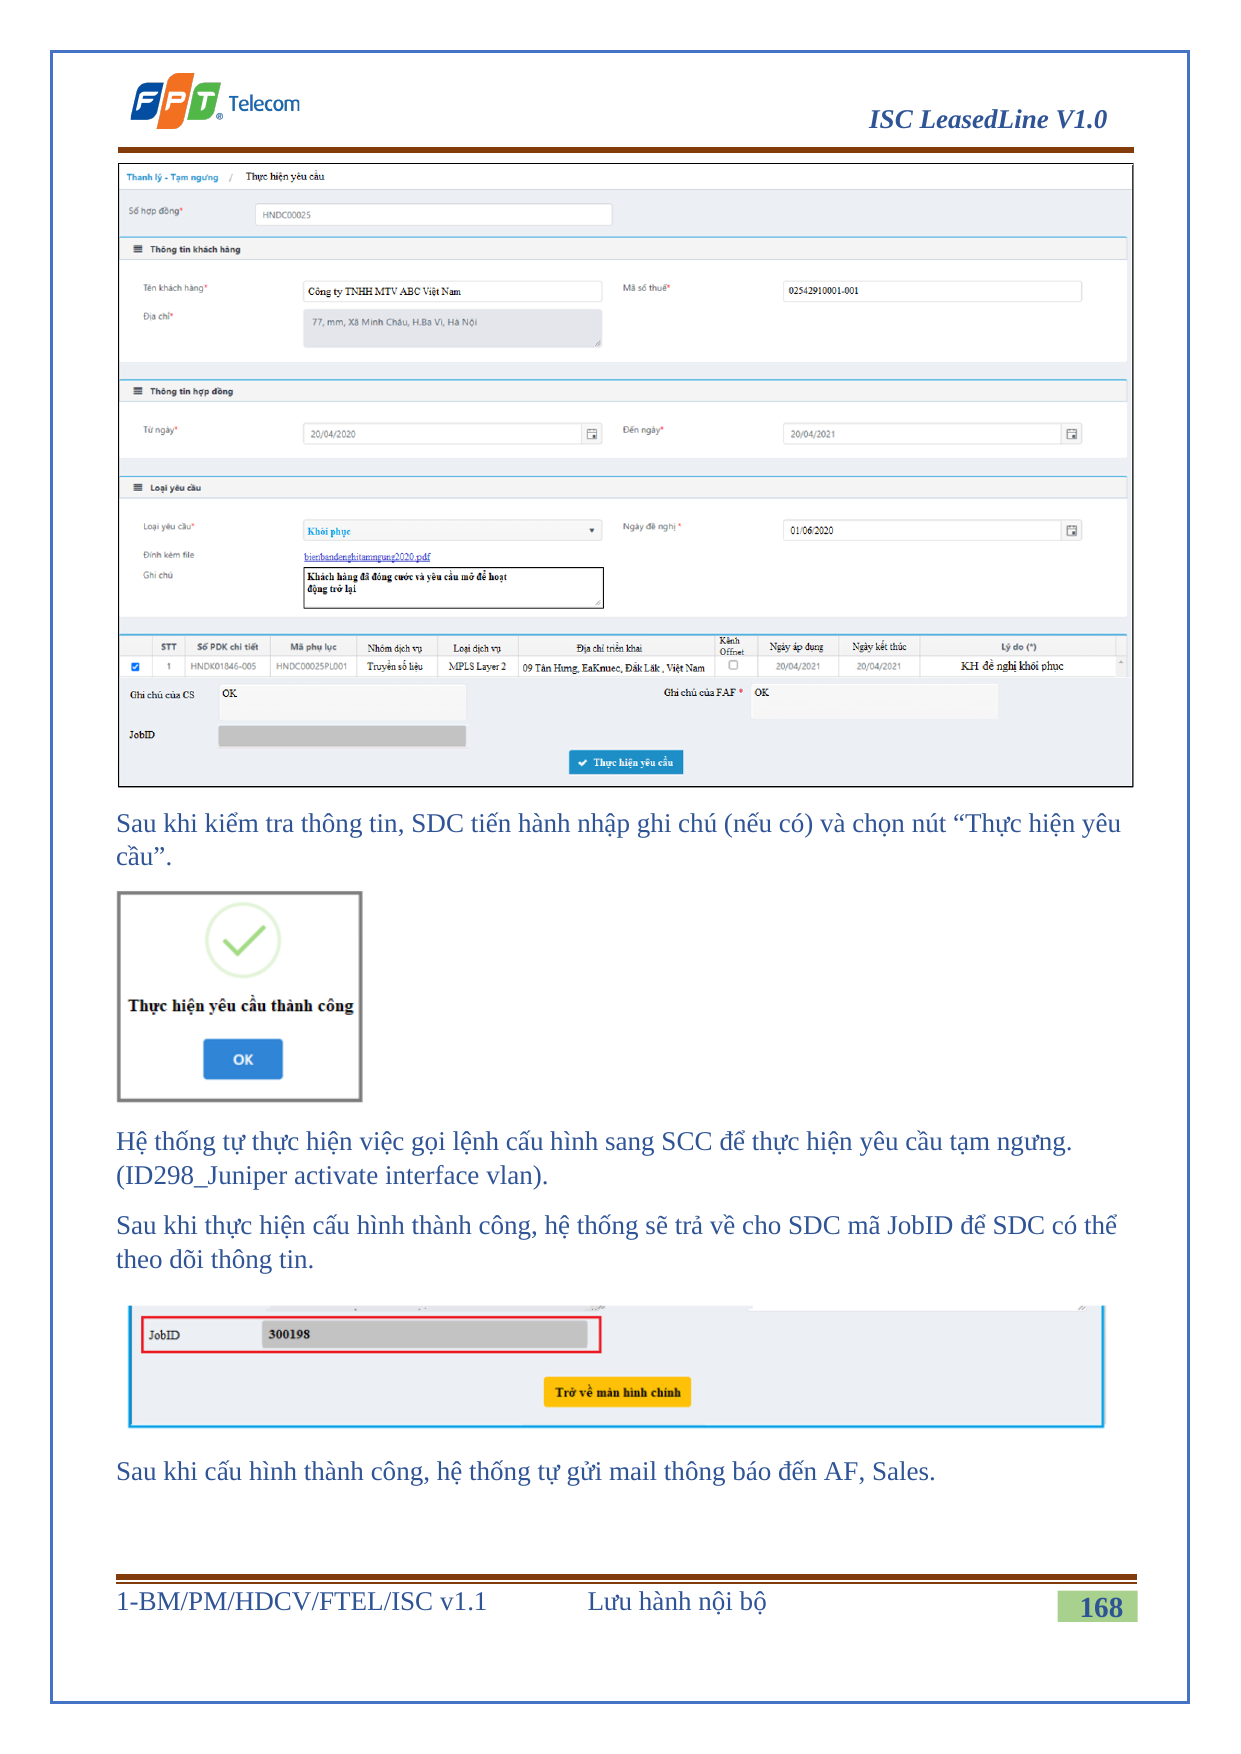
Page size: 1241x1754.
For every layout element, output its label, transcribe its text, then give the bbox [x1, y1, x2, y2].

picture [115, 159, 1136, 788]
picture [130, 73, 300, 129]
picture [115, 1293, 1137, 1436]
text Hệ thống tự thực hiện việc gọi lệnh cấu hình sang SCC để thực hiện yêu cầu tạm ngưng. (ID298_Juniper activate interface vlan). [116, 1126, 1137, 1190]
text Sau khi thực hiện cấu hình thành công, hệ thống sẽ trả về cho SDC mã JobID để SDC có thể theo dõi thông tin. [116, 1209, 1137, 1274]
text Sau khi cấu hình thành công, hệ thống tự gửi mail thông báo đến AF, Sales. [116, 1454, 1137, 1486]
text Sau khi kiểm tra thông tin, SDC tiến hành nhập ghi chú (nếu có) và chọn nút “Thực hiện yêu cầu”. [116, 807, 1137, 871]
picture [115, 890, 370, 1107]
